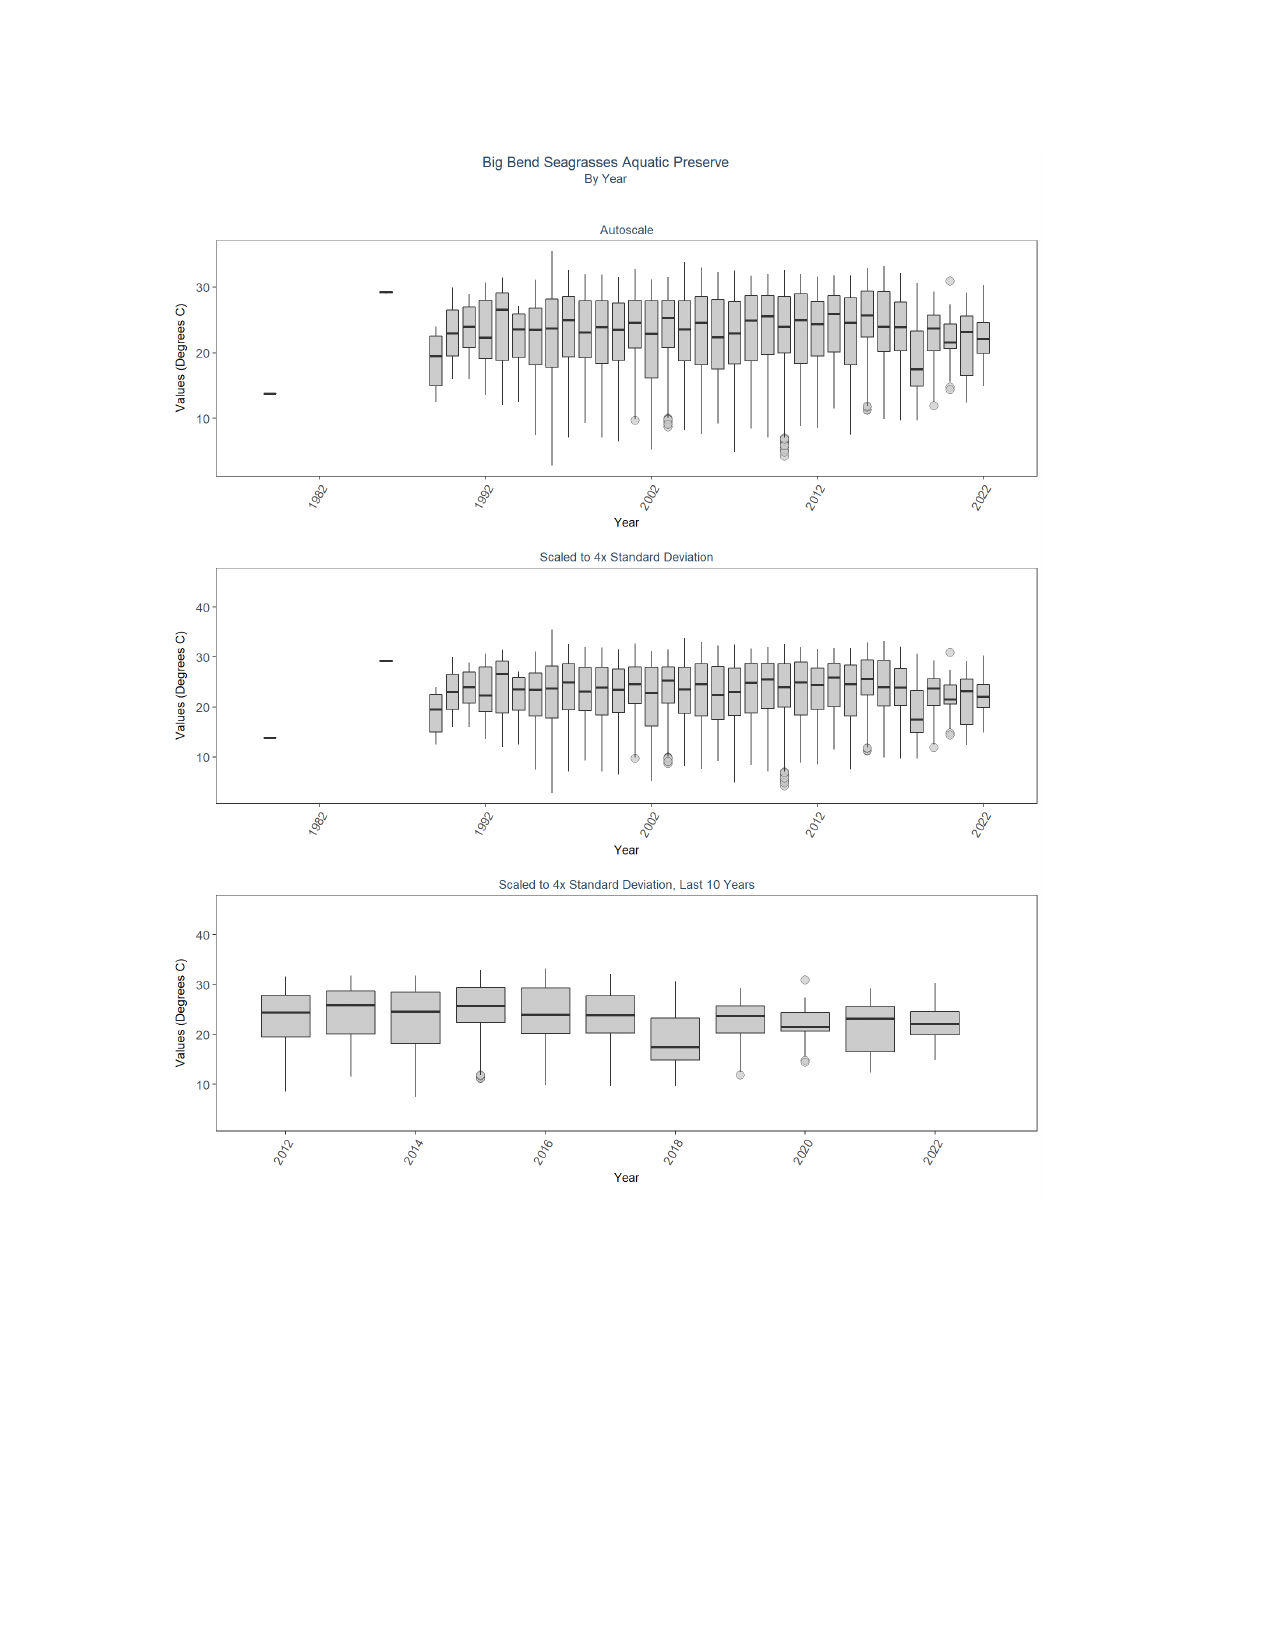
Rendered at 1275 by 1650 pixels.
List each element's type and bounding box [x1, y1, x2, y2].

picture [168, 150, 1044, 1200]
